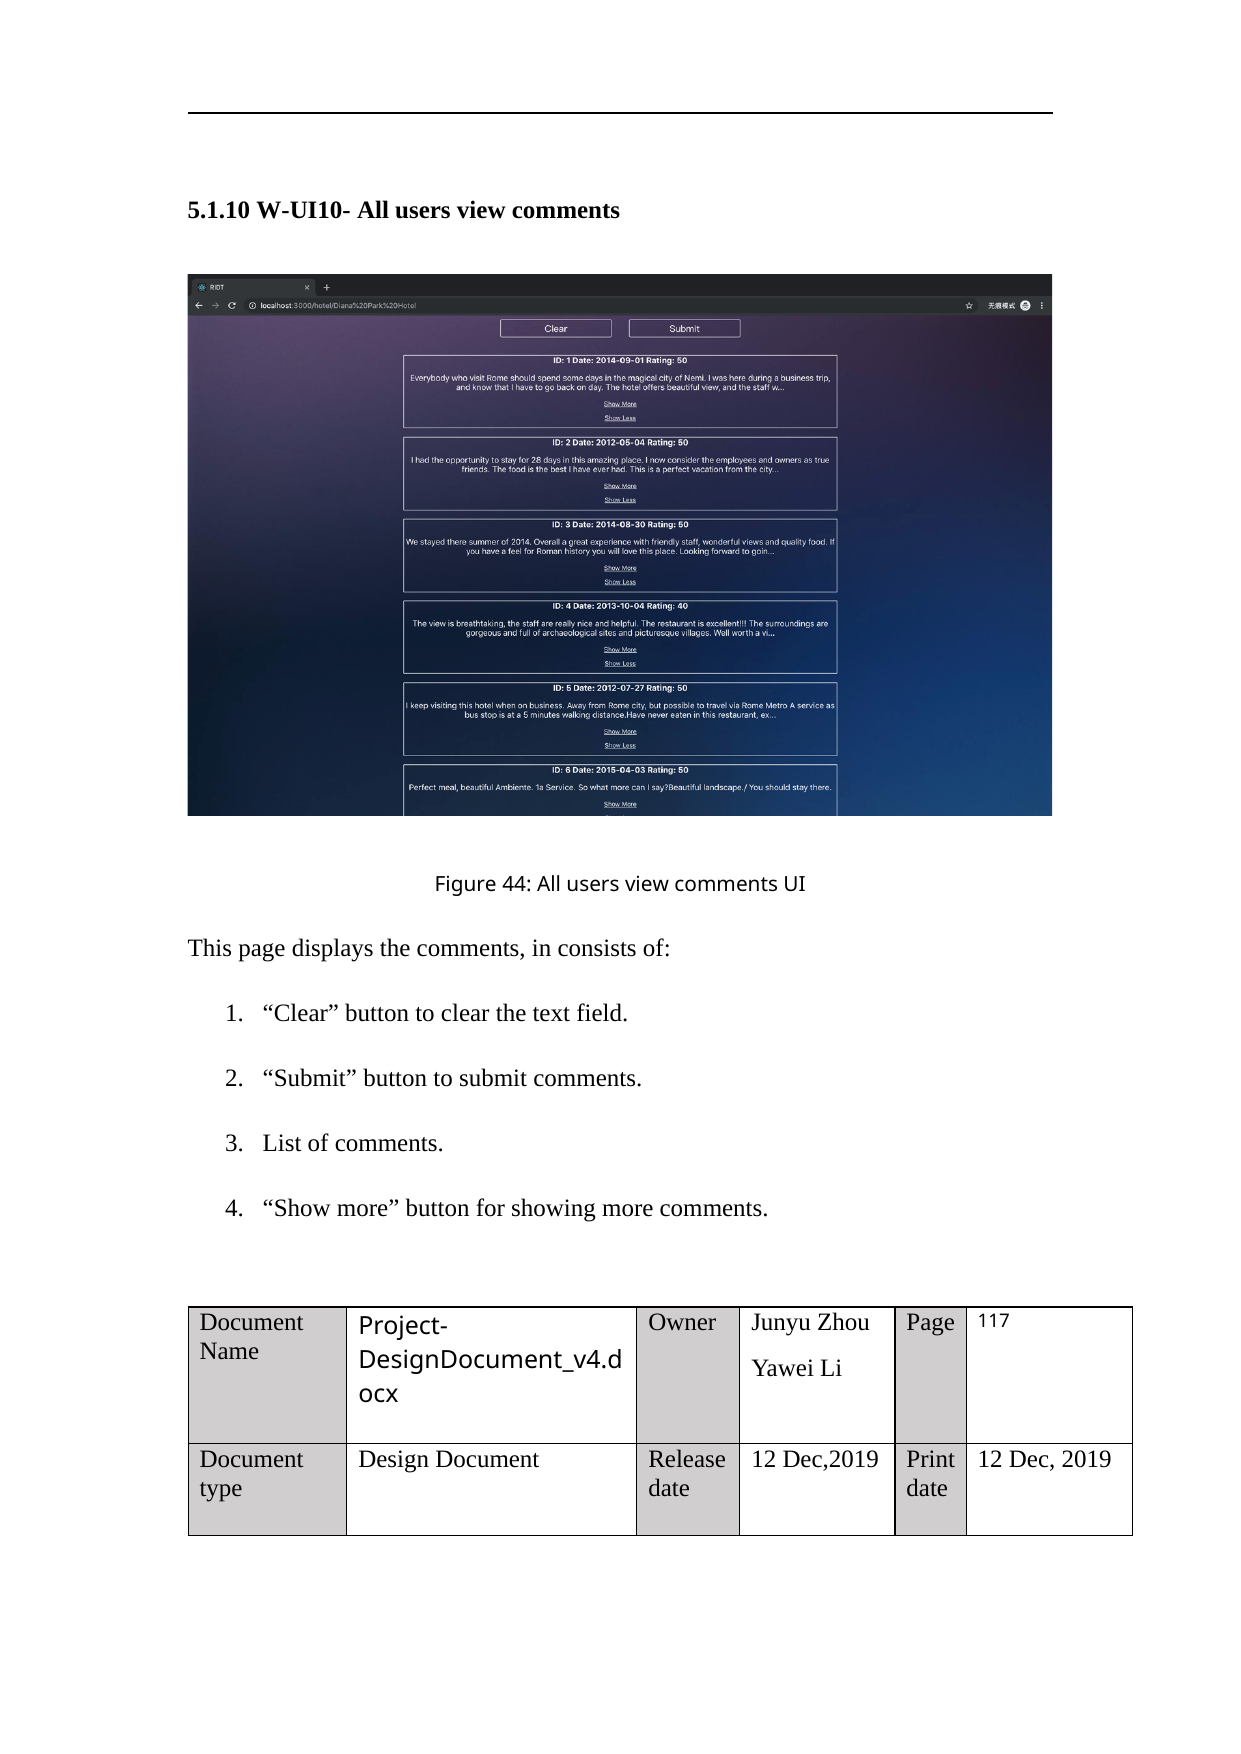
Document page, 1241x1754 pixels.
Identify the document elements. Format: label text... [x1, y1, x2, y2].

picture [187, 274, 1053, 816]
list “Submit” button to submit comments. [225, 1061, 1053, 1095]
text This page displays the comments, in consists of: [187, 931, 1053, 965]
list “Show more” button for showing more comments. [225, 1191, 1053, 1225]
subtitle 5.1.10 W-UI10- All users view comments [187, 193, 1053, 227]
list “Clear” button to clear the text field. [225, 996, 1053, 1030]
list List of comments. [225, 1126, 1053, 1160]
